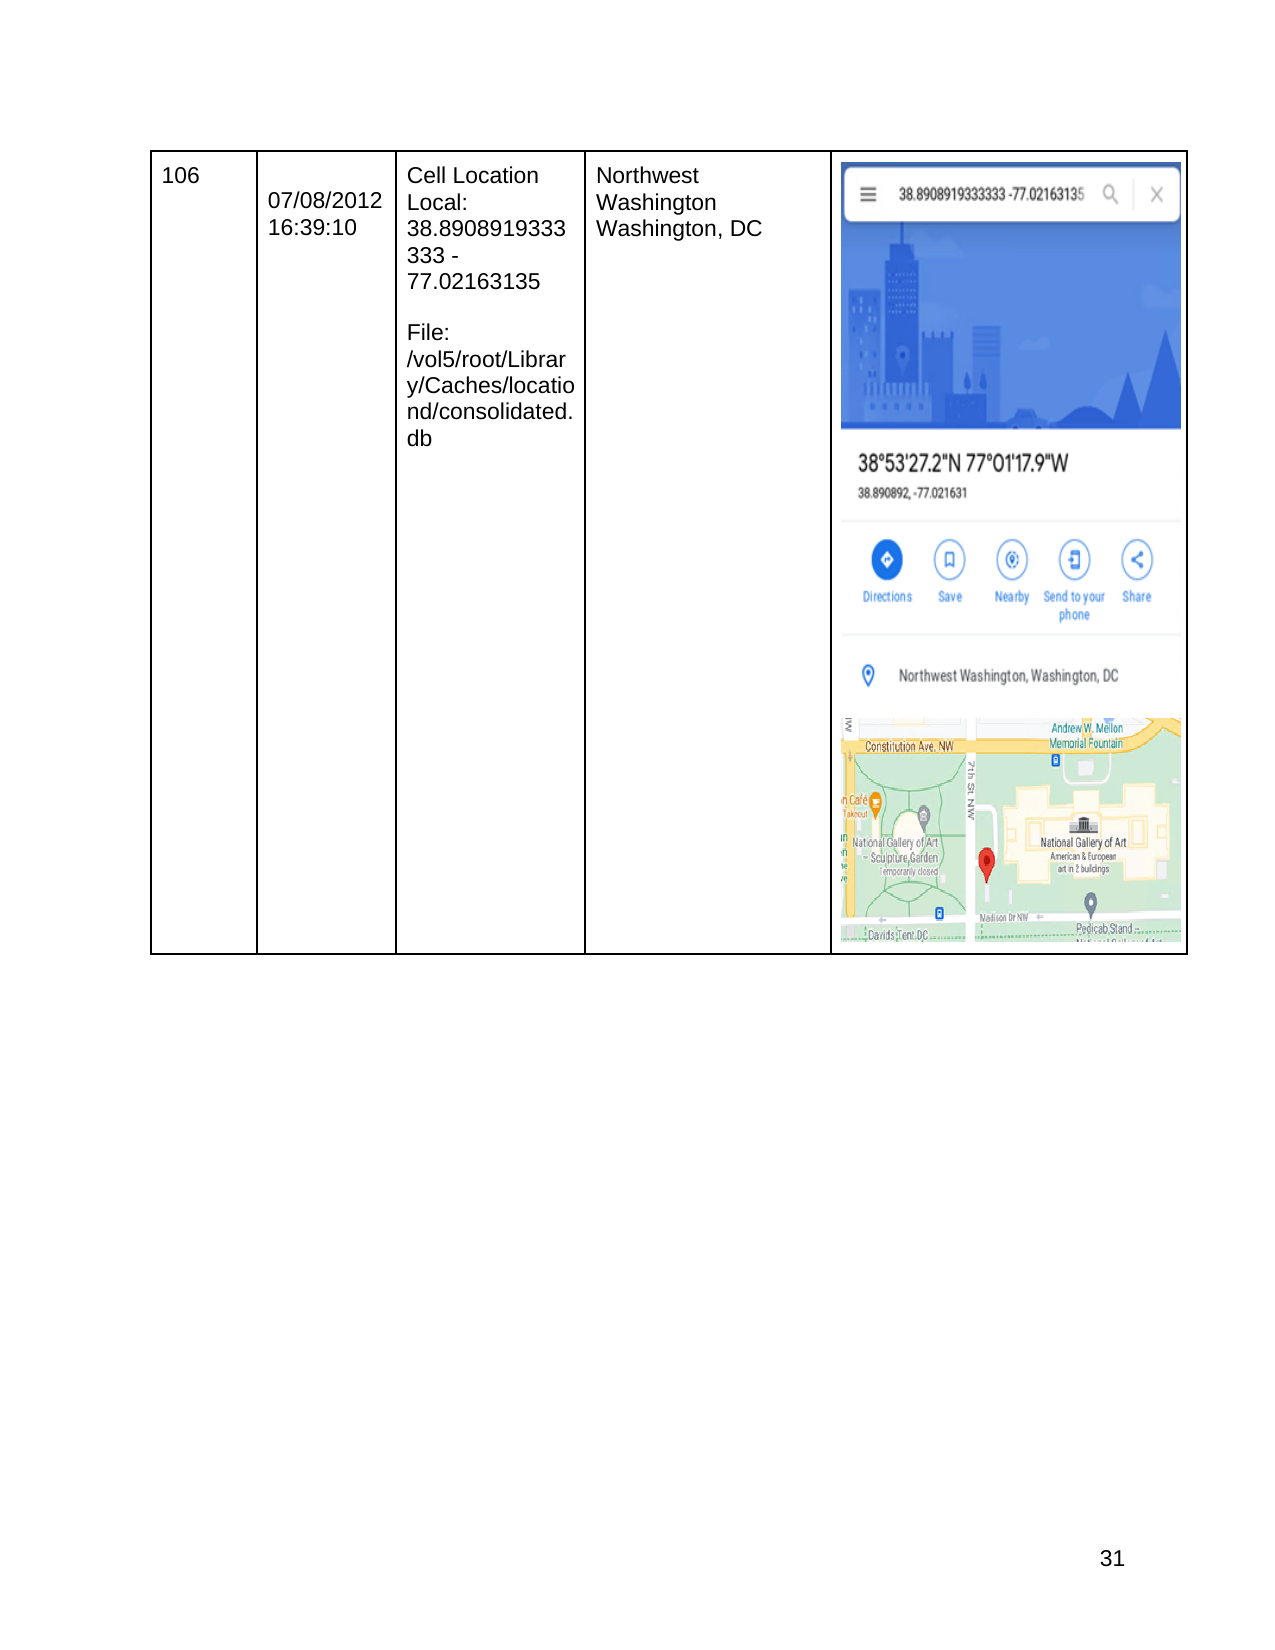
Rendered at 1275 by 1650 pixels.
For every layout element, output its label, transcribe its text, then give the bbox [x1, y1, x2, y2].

table_cell [832, 152, 1186, 952]
table_cell Northwest Washington Washington, DC [586, 152, 830, 952]
table_cell Cell Location Local: 38.8908919333333 -77.02163135 File: /vol5/root/Library/Caches/locationd/consolidated.db [397, 152, 584, 952]
picture [841, 718, 1181, 942]
table_cell 07/08/2012 16:39:10 [258, 152, 395, 952]
table_cell 106 [152, 152, 256, 952]
picture [841, 162, 1181, 693]
